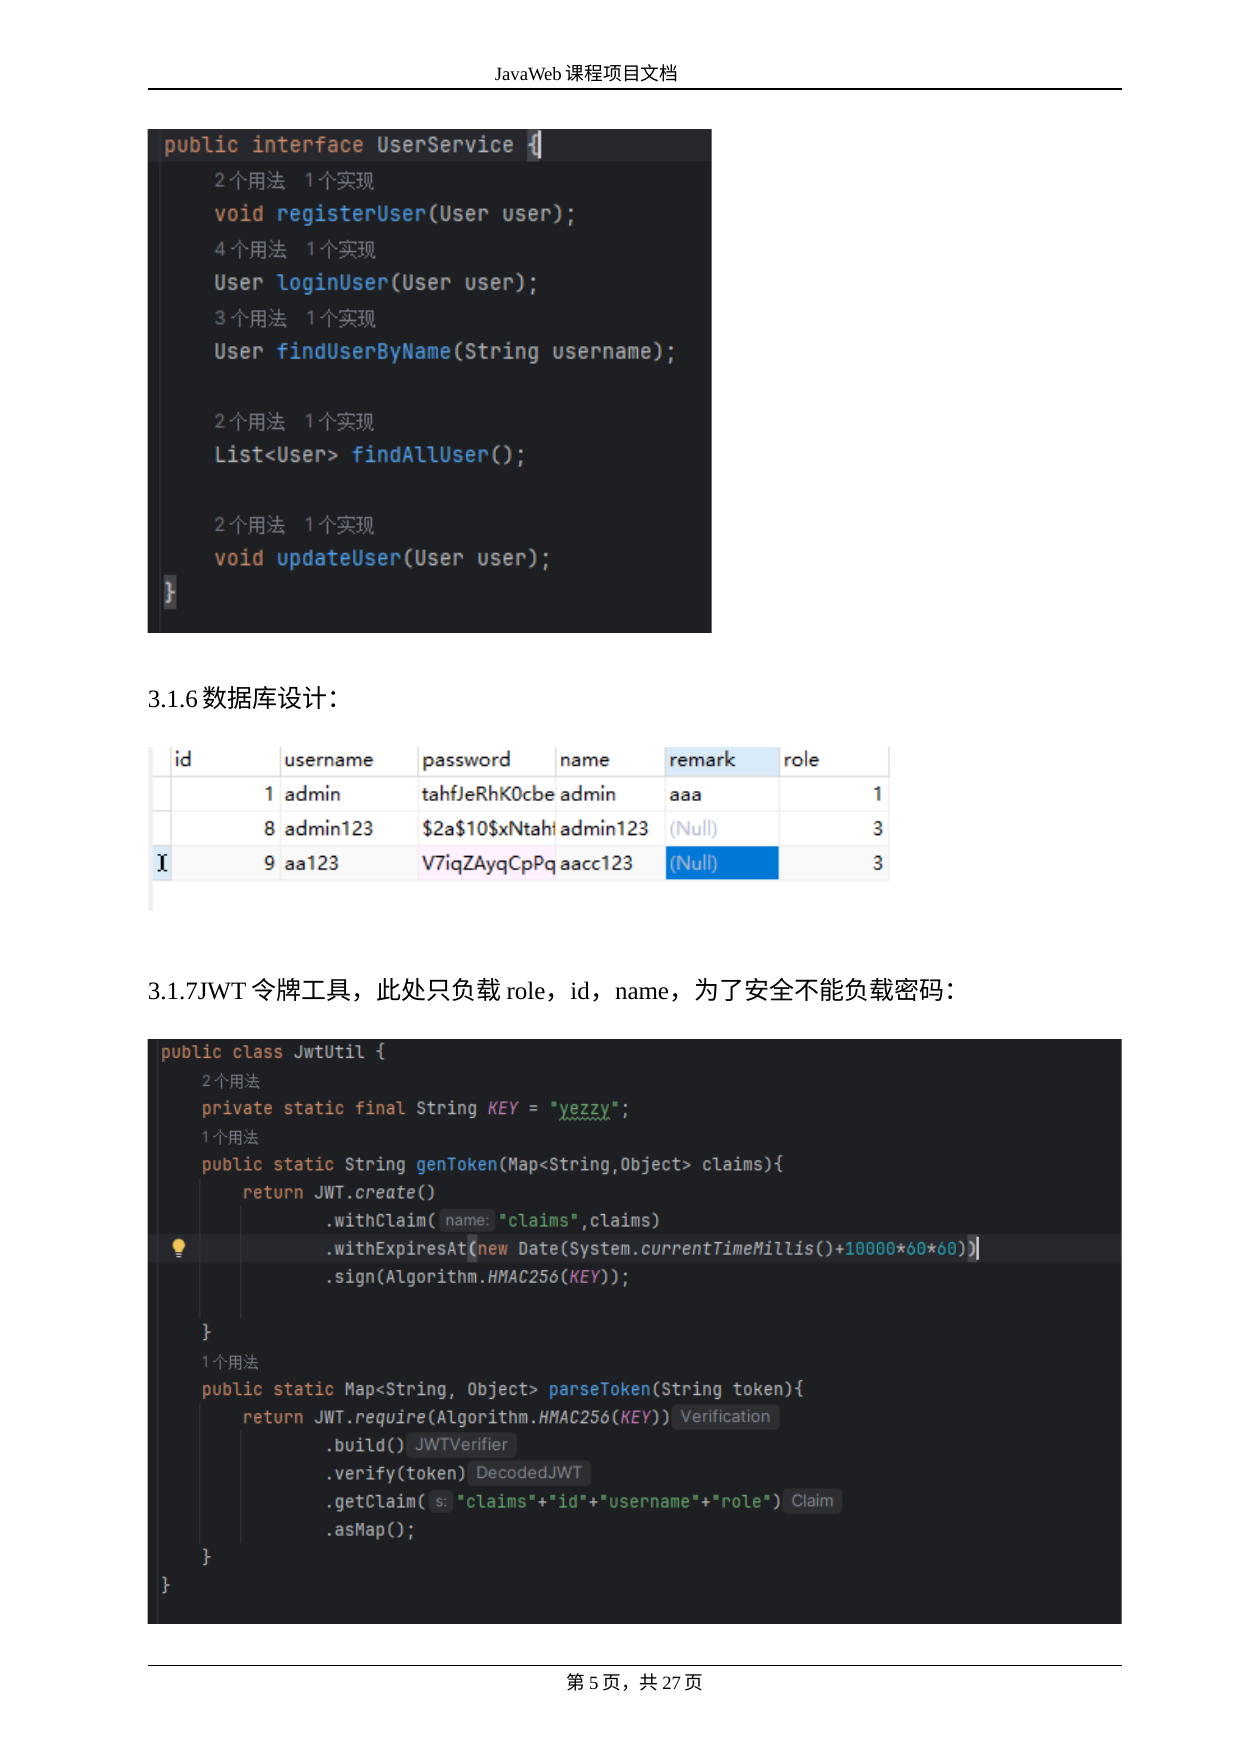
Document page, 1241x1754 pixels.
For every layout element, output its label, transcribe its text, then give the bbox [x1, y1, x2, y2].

picture [147, 1039, 1122, 1624]
picture [147, 129, 712, 633]
text 3.1.6数据库设计： [148, 664, 1122, 729]
picture [147, 747, 926, 911]
text 3.1.7JWT令牌工具，此处只负载role，id，name，为了安全不能负载密码： [148, 956, 1122, 1021]
